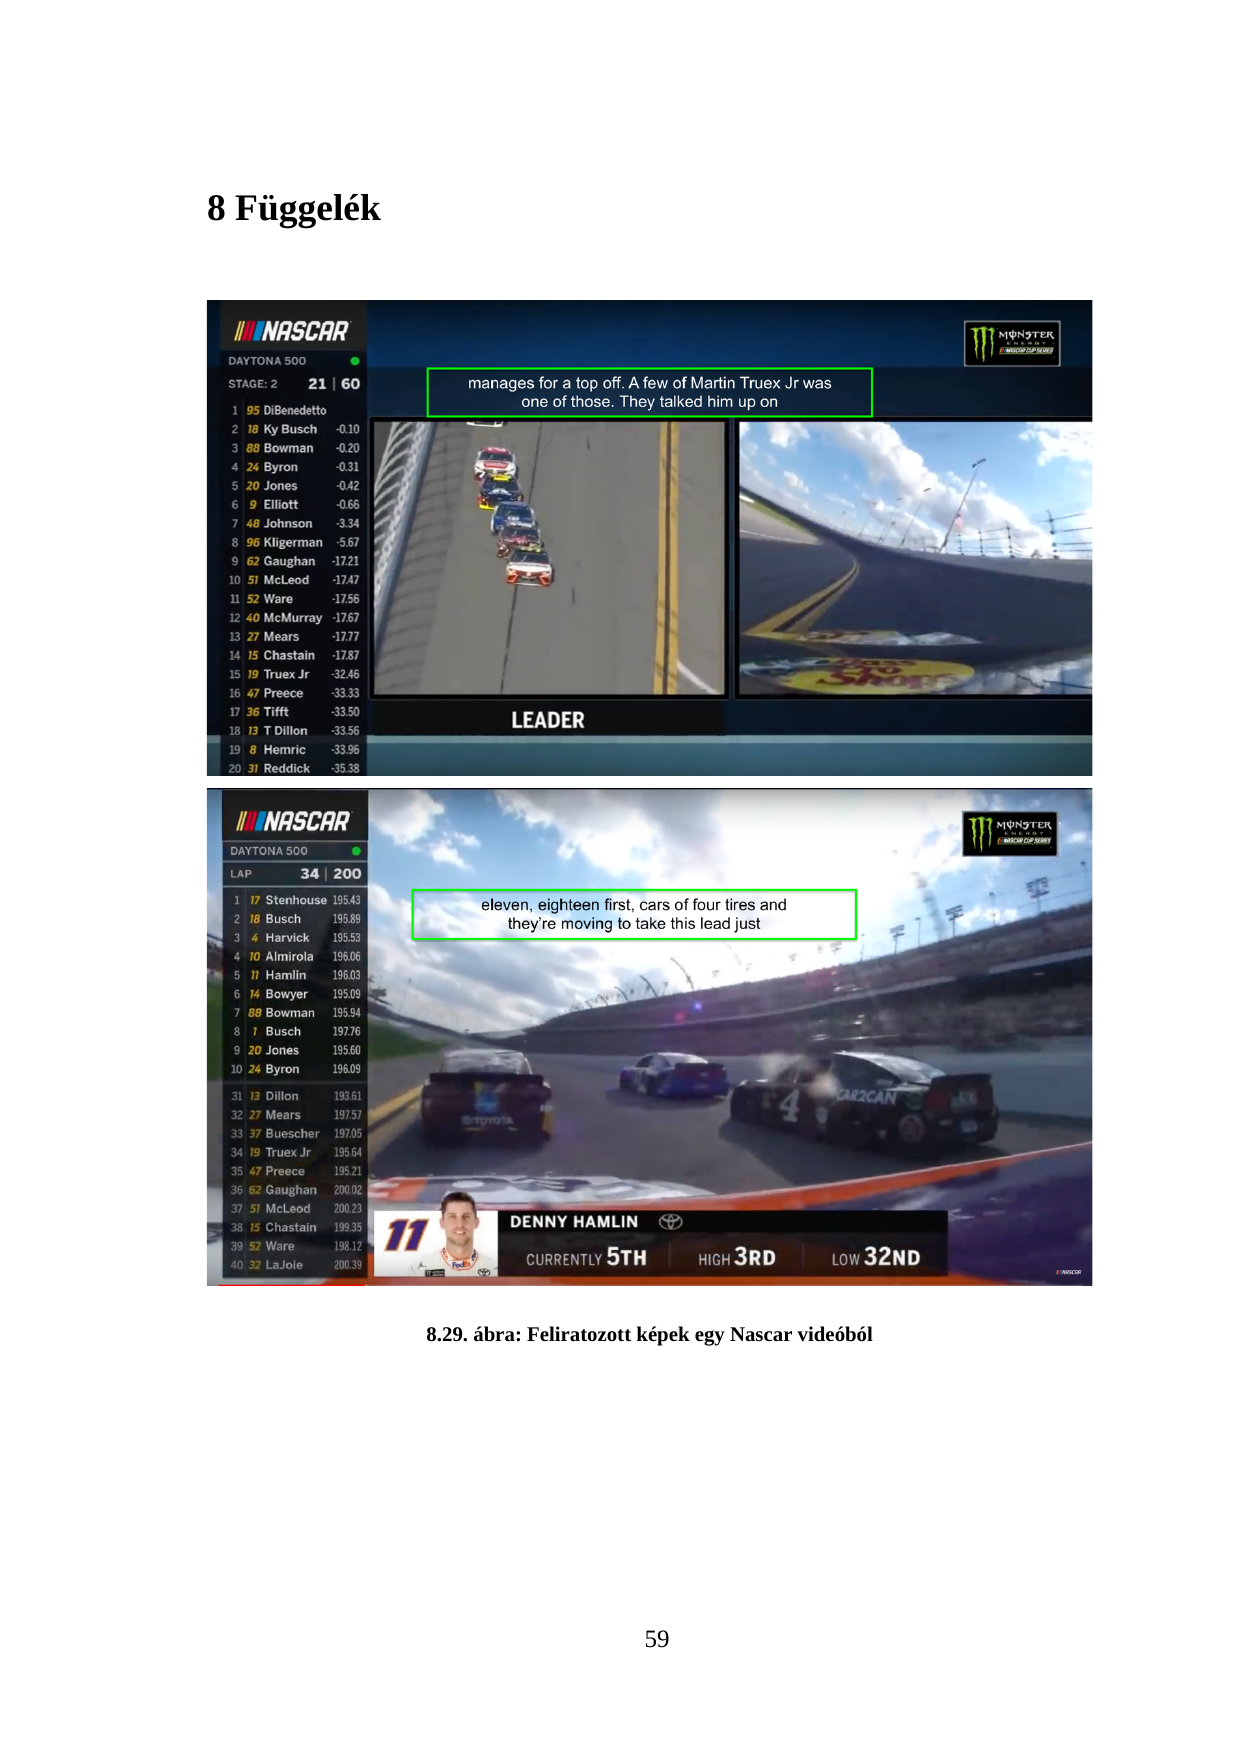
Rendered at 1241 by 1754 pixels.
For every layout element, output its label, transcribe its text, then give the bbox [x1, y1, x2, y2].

subtitle Függelék [207, 185, 1092, 228]
picture [206, 788, 1093, 1286]
picture [206, 300, 1093, 776]
